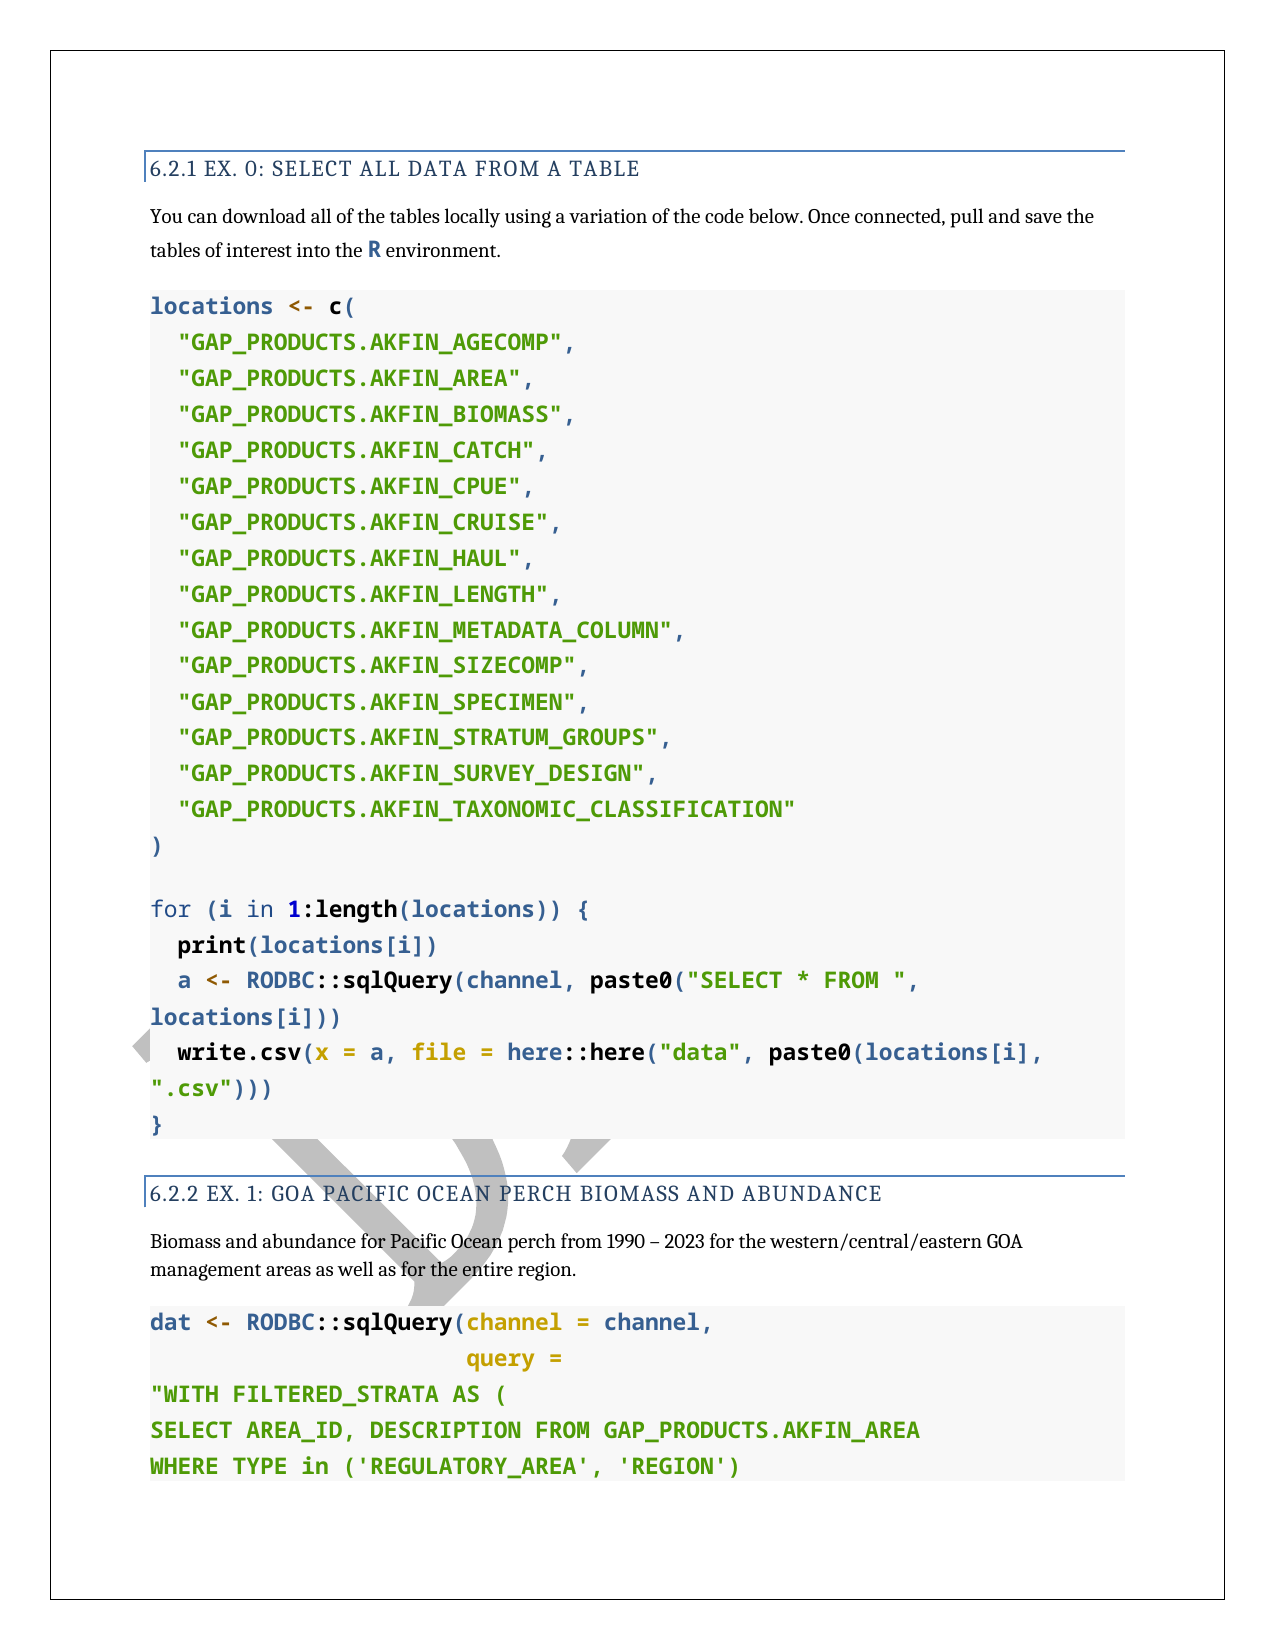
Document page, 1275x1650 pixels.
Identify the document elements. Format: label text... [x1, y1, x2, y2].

subtitle 6.2.2 Ex. 1: GOA Pacific Ocean perch biomass and abundance [146, 1177, 1125, 1207]
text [150, 1306, 1125, 1481]
text You can download all of the tables locally using a variation of the code below. Once connected, pull and save the tables of interest into the R environment. [150, 205, 1125, 264]
text Biomass and abundance for Pacific Ocean perch from 1990 – 2023 for the western/central/eastern GOA management areas as well as for the entire region. [150, 1230, 1125, 1282]
subtitle 6.2.1 Ex. 0: Select all data from a table [146, 152, 1125, 182]
text locations <- c( "GAP_PRODUCTS.AKFIN_AGECOMP", "GAP_PRODUCTS.AKFIN_AREA", "GAP_PRODUCTS.AKFIN_BIOMASS", "GAP_PRODUCTS.AKFIN_CATCH", "GAP_PRODUCTS.AKFIN_CPUE", "GAP_PRODUCTS.AKFIN_CRUISE", "GAP_PRODUCTS.AKFIN_HAUL", "GAP_PRODUCTS.AKFIN_LENGTH", "GAP_PRODUCTS.AKFIN_METADATA_COLUMN", "GAP_PRODUCTS.AKFIN_SIZECOMP", "GAP_PRODUCTS.AKFIN_SPECIMEN", "GAP_PRODUCTS.AKFIN_STRATUM_GROUPS", "GAP_PRODUCTS.AKFIN_SURVEY_DESIGN", "GAP_PRODUCTS.AKFIN_TAXONOMIC_CLASSIFICATION" ) for (i in 1:length(locations)) { print(locations[i]) a <- RODBC::sqlQuery(channel, paste0("SELECT * FROM ", locations[i])) write.csv(x = a, file = here::here("data", paste0(locations[i], ".csv"))) } [150, 290, 1125, 1139]
